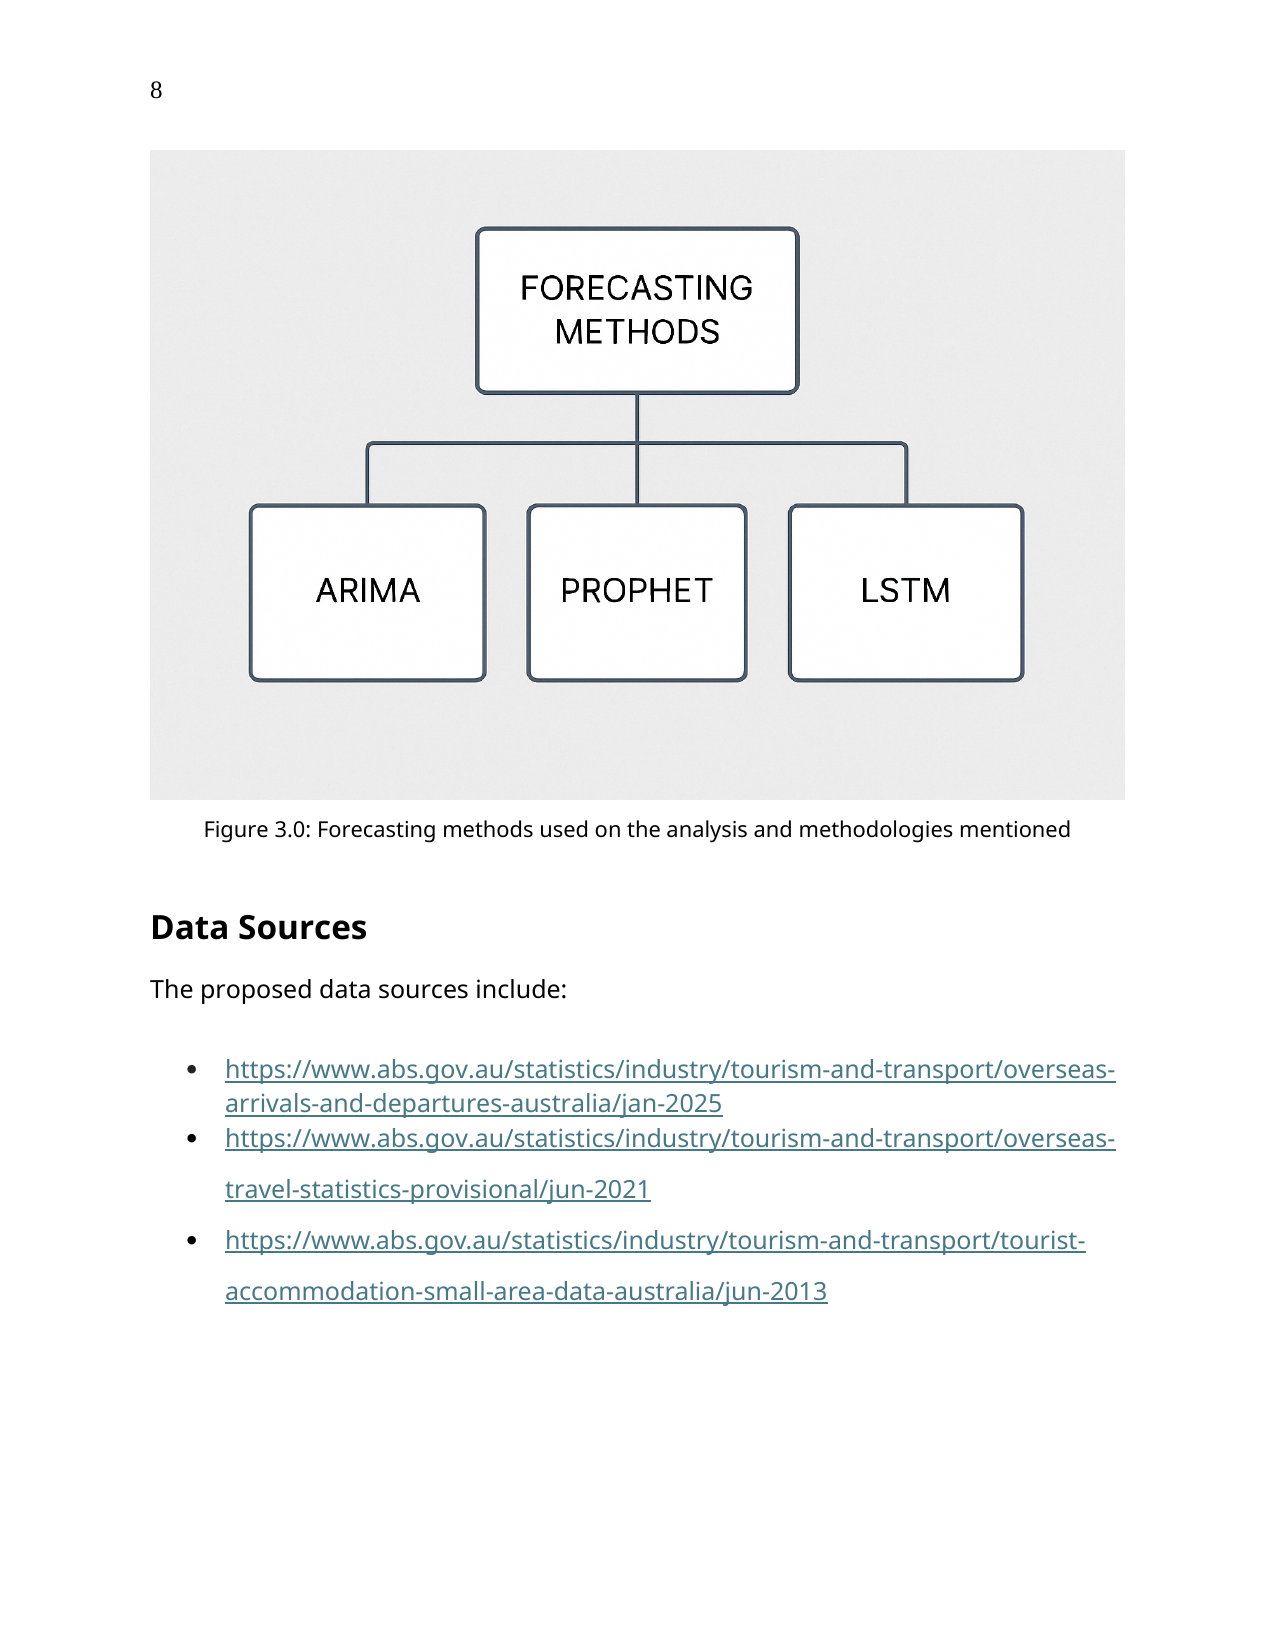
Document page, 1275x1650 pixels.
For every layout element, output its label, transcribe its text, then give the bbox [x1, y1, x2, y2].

text Data Sources [150, 904, 1125, 949]
text The proposed data sources include: [150, 972, 1125, 1006]
list https://www.abs.gov.au/statistics/industry/tourism-and-transport/overseas-travel-statistics-provisional/jun-2021 [187, 1120, 1125, 1205]
list https://www.abs.gov.au/statistics/industry/tourism-and-transport/overseas-arrivals-and-departures-australia/jan-2025 [187, 1052, 1125, 1120]
list https://www.abs.gov.au/statistics/industry/tourism-and-transport/tourist-accommodation-small-area-data-australia/jun-2013 [187, 1222, 1125, 1307]
text Figure 3.0: Forecasting methods used on the analysis and methodologies mentioned [150, 814, 1125, 844]
picture [150, 150, 1125, 800]
